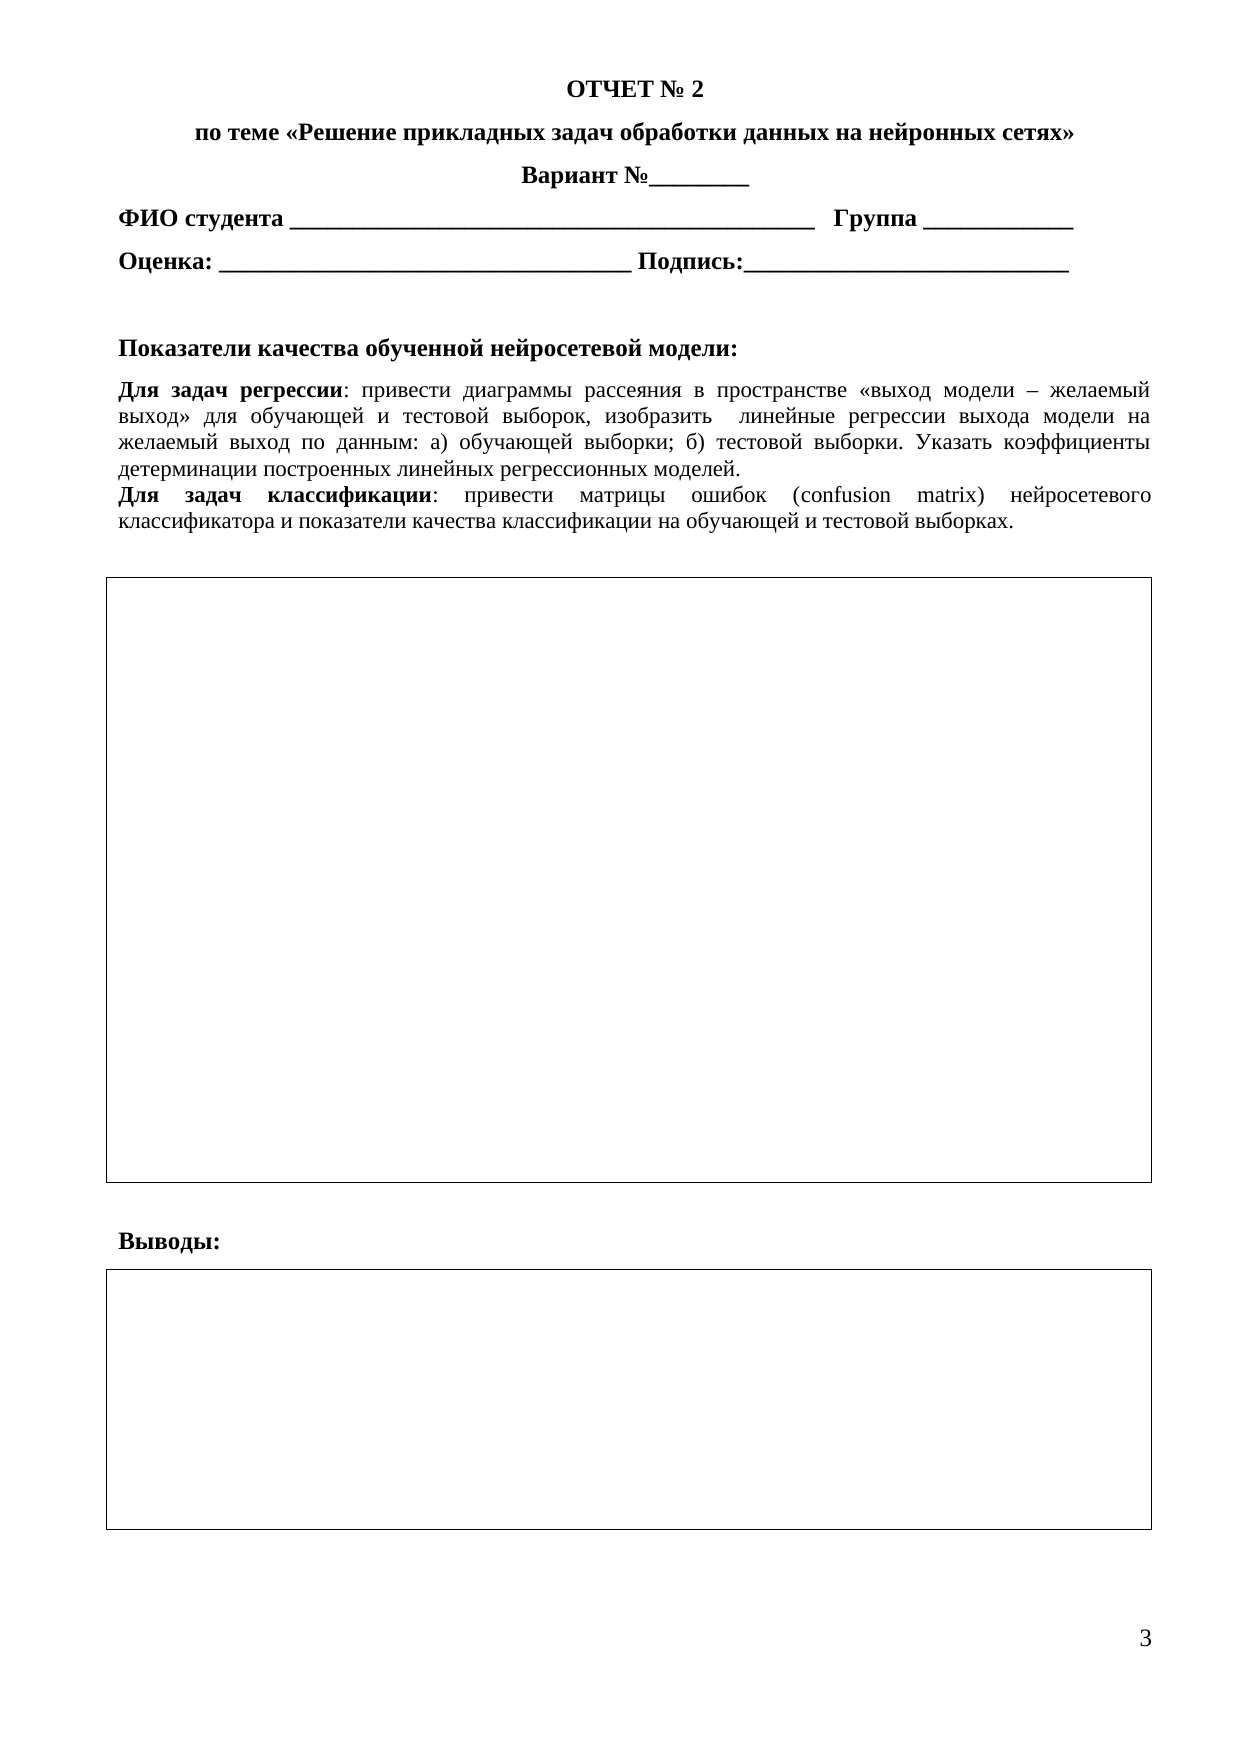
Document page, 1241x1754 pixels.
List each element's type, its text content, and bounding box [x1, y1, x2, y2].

table_header [107, 578, 1151, 1182]
text Для задач регрессии: привести диаграммы рассеяния в пространстве «выход модели – желаемый выход» для обучающей и тестовой выборок, изобразить линейные регрессии выхода модели на желаемый выход по данным: а) обучающей выборки; б) тестовой выборки. Указать коэффициенты детерминации построенных линейных регрессионных моделей. [118, 376, 1152, 481]
text Оценка: _________________________________ Подпись:__________________________ [118, 246, 1152, 275]
text Для задач классификации: привести матрицы ошибок (confusion matrix) нейросетевого классификатора и показатели качества классификации на обучающей и тестовой выборках. [118, 481, 1152, 534]
text ОТЧЕТ № 2 [118, 74, 1152, 103]
text по теме «Решение прикладных задач обработки данных на нейронных сетях» [118, 117, 1152, 146]
text Вариант №________ [118, 160, 1152, 189]
text Показатели качества обученной нейросетевой модели: [118, 333, 1152, 361]
table_header [107, 1270, 1151, 1529]
text Выводы: [118, 1226, 1152, 1254]
text ФИО студента __________________________________________ Группа ____________ [118, 203, 1152, 232]
